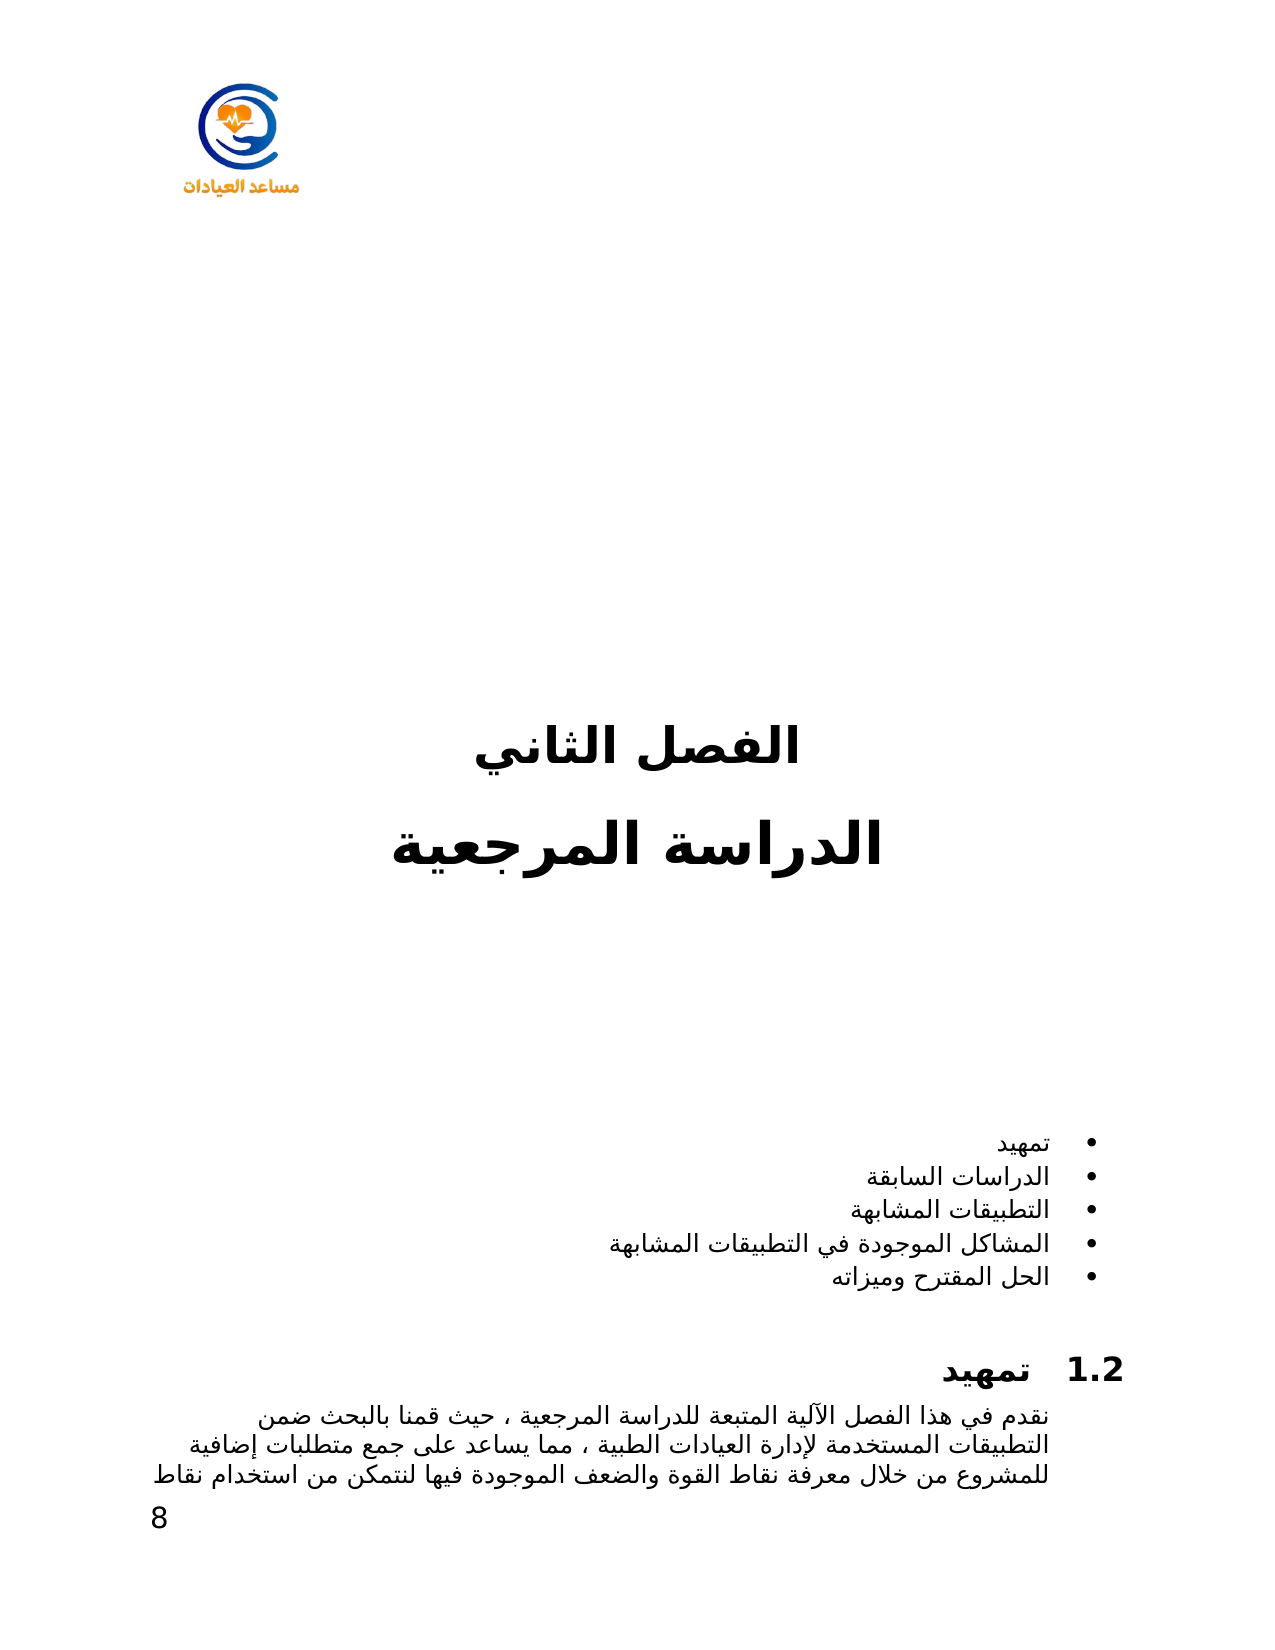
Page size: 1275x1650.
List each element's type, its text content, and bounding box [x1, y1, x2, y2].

list التطبيقات المشابهة [150, 1195, 1087, 1224]
list الدراسات السابقة [150, 1162, 1087, 1191]
list الحل المقترح وميزاته [150, 1262, 1087, 1292]
picture [149, 75, 345, 216]
list تمهيد [150, 1128, 1087, 1157]
title الدراسة المرجعية [150, 810, 1125, 878]
text الفصل الثاني [150, 717, 1125, 775]
list المشاكل الموجودة في التطبيقات المشابهة [150, 1229, 1087, 1258]
title 1.2 تمهيد [150, 1350, 1125, 1389]
